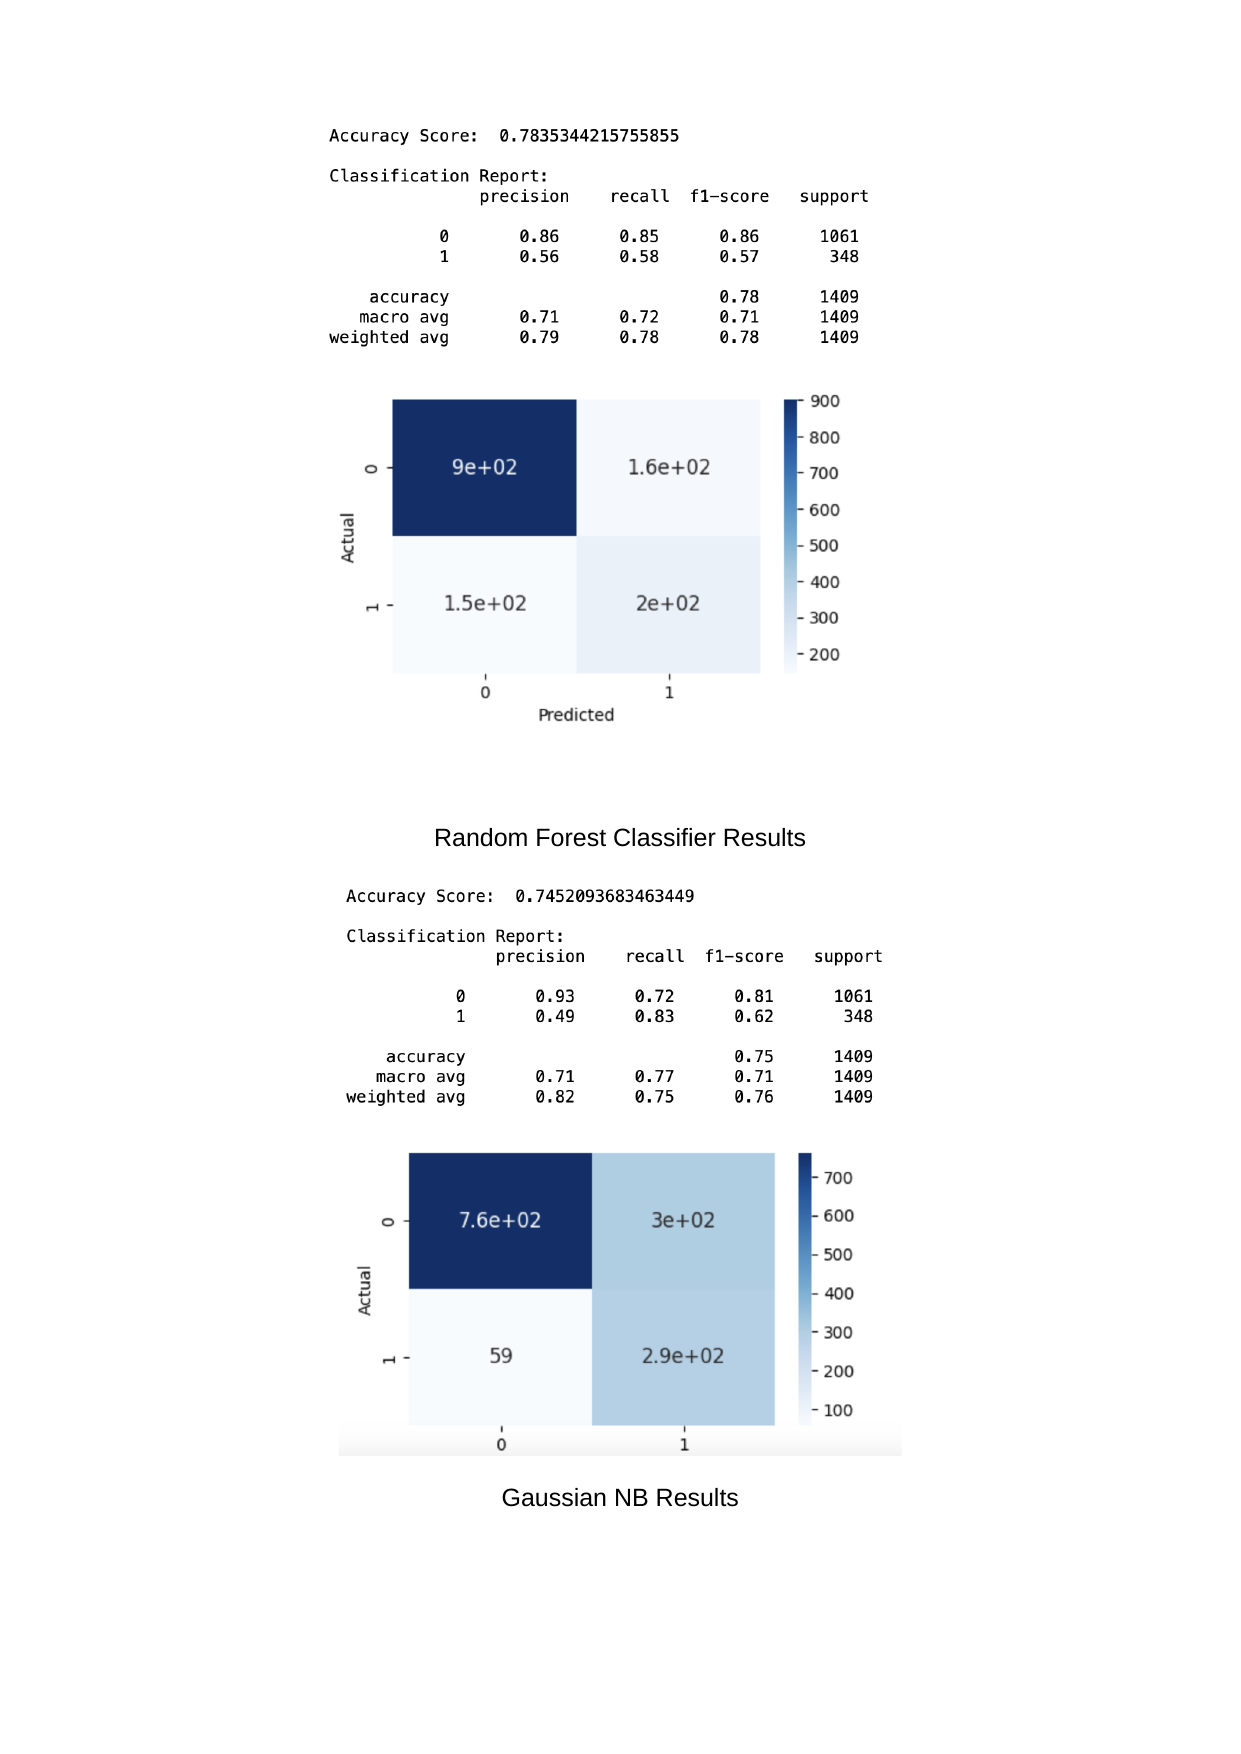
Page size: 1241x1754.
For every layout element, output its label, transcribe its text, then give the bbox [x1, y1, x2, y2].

text Gaussian NB Results [118, 1483, 1122, 1511]
picture [338, 879, 902, 1456]
picture [321, 118, 919, 740]
text Random Forest Classifier Results [118, 823, 1122, 852]
